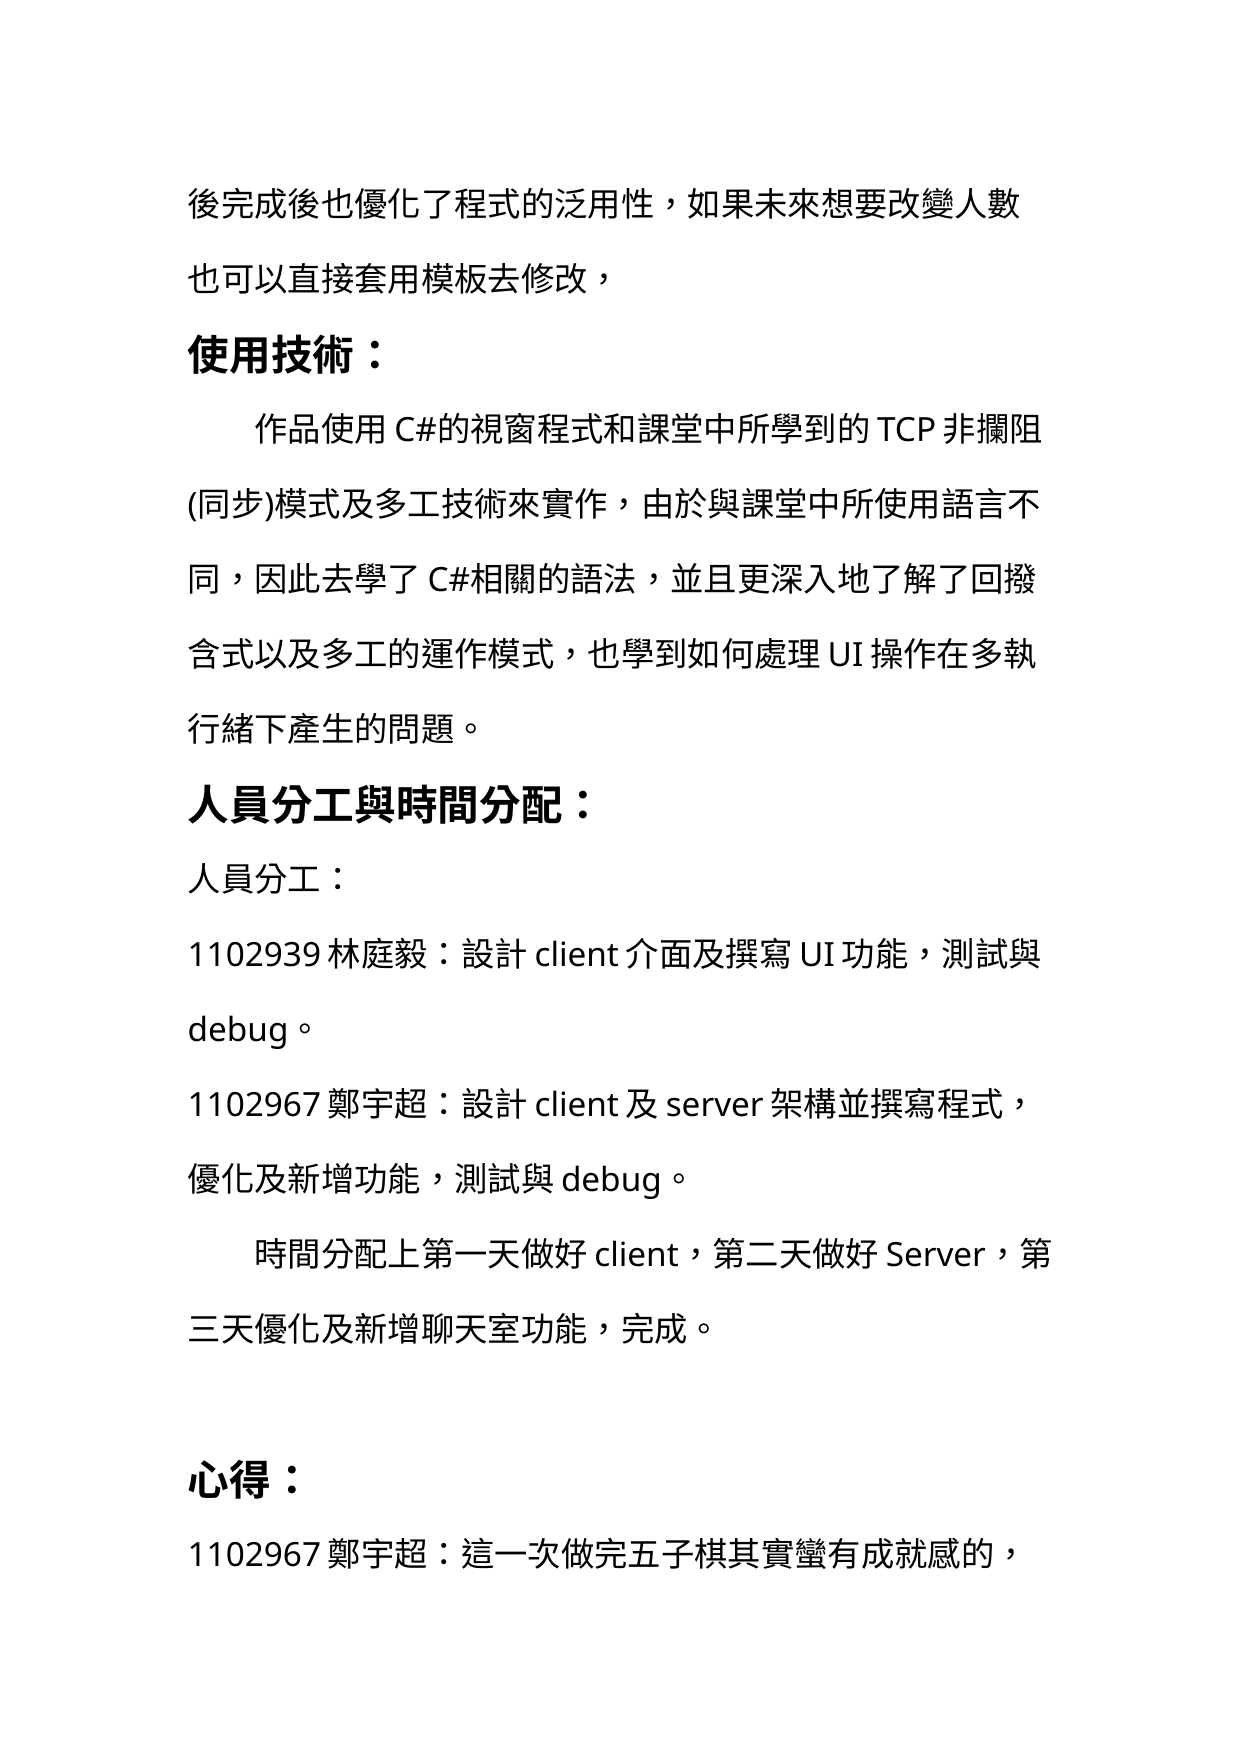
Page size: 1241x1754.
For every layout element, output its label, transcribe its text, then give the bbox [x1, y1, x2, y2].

text 人員分工與時間分配： [187, 764, 1053, 839]
text 人員分工： [187, 839, 1053, 914]
text 1102939林庭毅：設計client介面及撰寫UI功能，測試與debug。 [187, 914, 1053, 1064]
text 時間分配上第一天做好client，第二天做好Server，第三天優化及新增聊天室功能，完成。 [187, 1214, 1053, 1364]
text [187, 1439, 1053, 1589]
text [187, 164, 1053, 314]
text 使用技術： 作品使用C#的視窗程式和課堂中所學到的TCP非攔阻(同步)模式及多工技術來實作，由於與課堂中所使用語言不同，因此去學了C#相關的語法，並且更深入地了解了回撥含式以及多工的運作模式，也學到如何處理UI操作在多執行緒下產生的問題。 [187, 314, 1053, 764]
text 1102967鄭宇超：設計client及server架構並撰寫程式，優化及新增功能，測試與debug。 [187, 1064, 1053, 1214]
